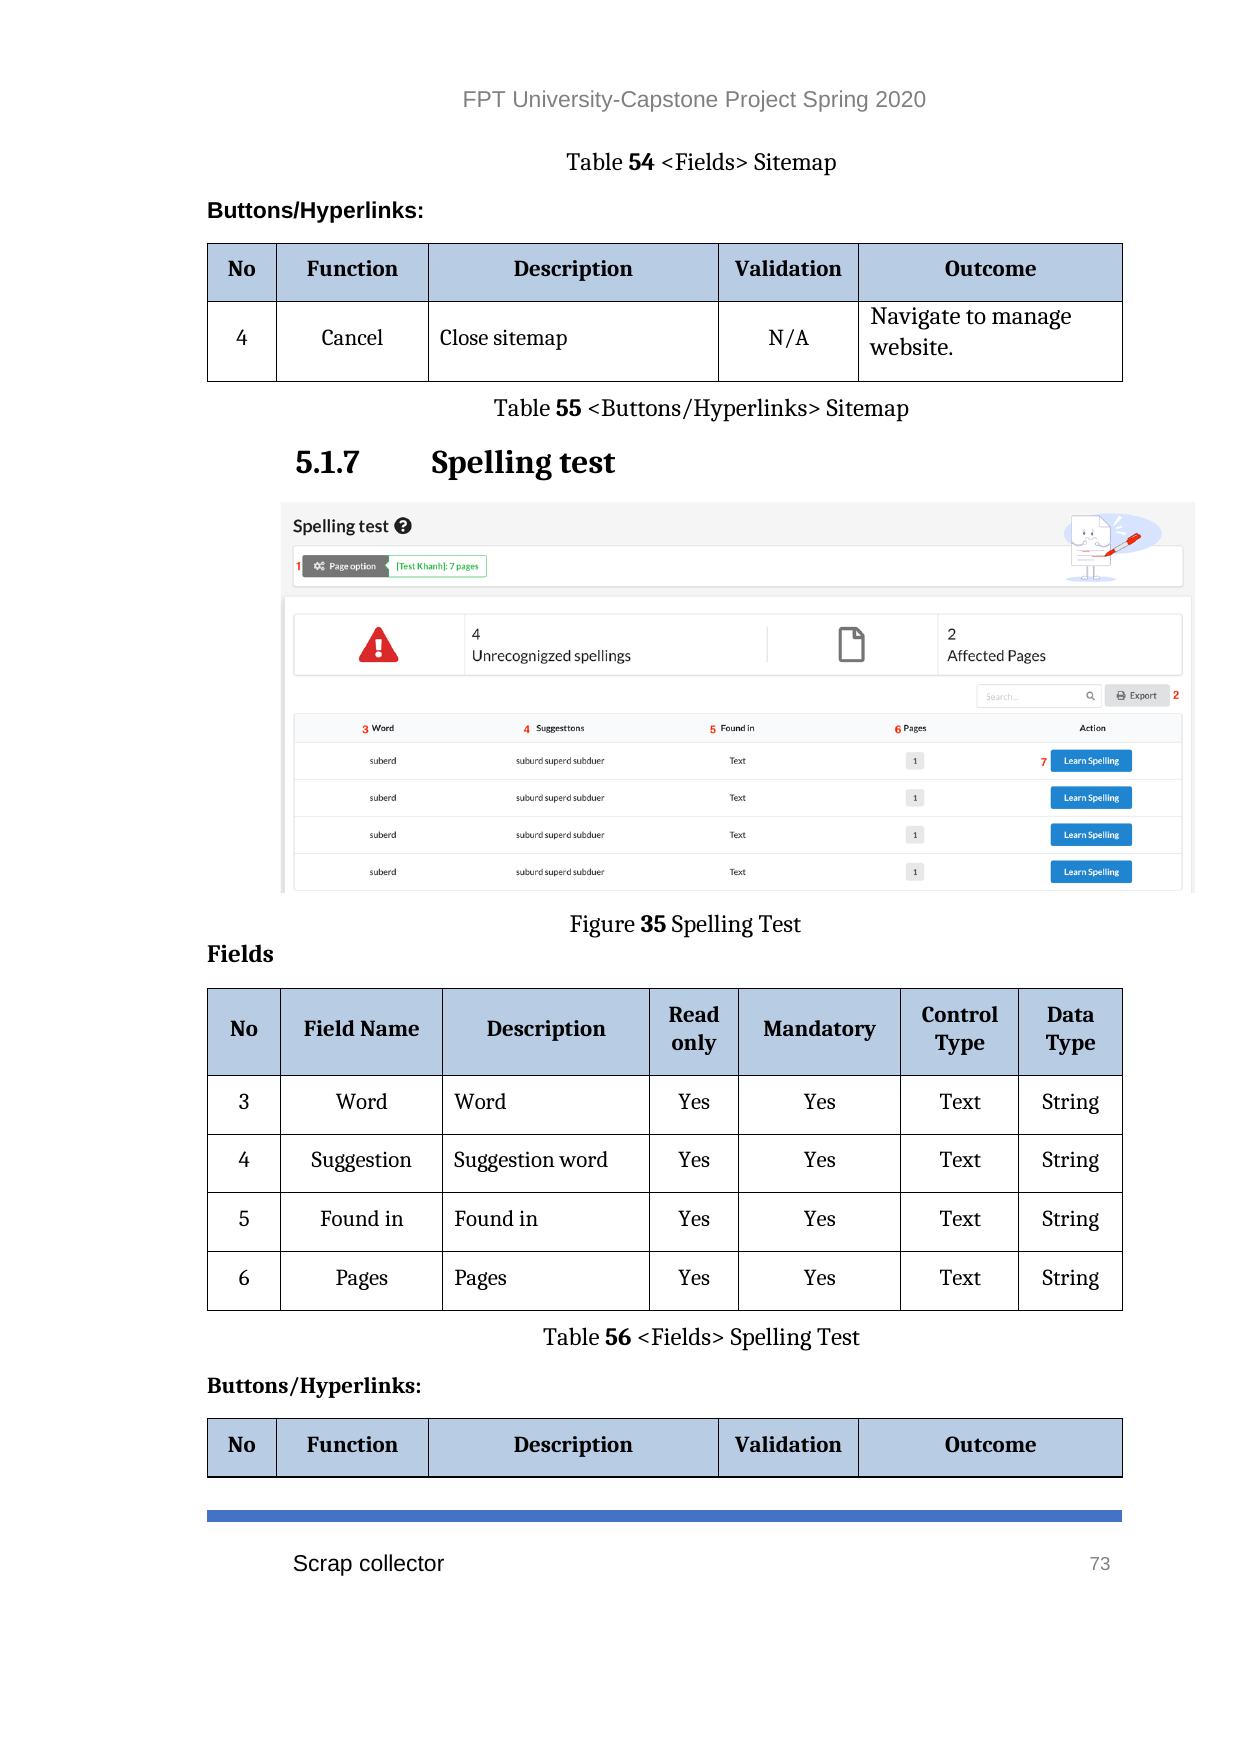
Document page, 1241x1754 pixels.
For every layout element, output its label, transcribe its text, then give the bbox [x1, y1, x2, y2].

table_header Mandatory [739, 989, 900, 1075]
table_cell Text [901, 1193, 1018, 1251]
table_cell Found in [281, 1193, 442, 1251]
table_cell String [1019, 1076, 1122, 1134]
table_header Validation [719, 244, 858, 301]
table_cell Word [443, 1076, 649, 1134]
subtitle Spelling test [295, 444, 1122, 482]
table_cell 6 [208, 1252, 280, 1309]
table_header Function [277, 244, 428, 301]
table_cell Yes [739, 1252, 900, 1309]
table_header No [208, 989, 280, 1075]
table_cell Yes [739, 1135, 900, 1192]
table_cell Text [901, 1252, 1018, 1309]
table_cell Suggestion [281, 1135, 442, 1192]
table_cell Yes [650, 1076, 738, 1134]
table_cell 5 [208, 1193, 280, 1251]
table_cell Yes [650, 1135, 738, 1192]
table_cell 4 [208, 302, 276, 381]
picture [280, 502, 1196, 893]
table_cell Yes [650, 1252, 738, 1309]
table_cell String [1019, 1135, 1122, 1192]
table_header Field Name [281, 989, 442, 1075]
table_cell Pages [281, 1252, 442, 1309]
table_cell Text [901, 1076, 1018, 1134]
table_cell Cancel [277, 302, 428, 381]
table_cell 4 [208, 1135, 280, 1192]
table_header Description [429, 244, 718, 301]
table_header Read only [650, 989, 738, 1075]
table_cell Navigate to manage website. [859, 302, 1122, 381]
table_header Outcome [859, 244, 1122, 301]
text Buttons/Hyperlinks: [207, 1373, 1122, 1399]
table_cell Yes [739, 1193, 900, 1251]
table_cell String [1019, 1193, 1122, 1251]
table_cell Pages [443, 1252, 649, 1309]
table_header Description [429, 1419, 718, 1476]
table_cell Suggestion word [443, 1135, 649, 1192]
table_header Control Type [901, 989, 1018, 1075]
table_header Description [443, 989, 649, 1075]
text Buttons/Hyperlinks: [207, 197, 1122, 224]
table_header No [208, 1419, 276, 1476]
table_cell Yes [650, 1193, 738, 1251]
table_header No [208, 244, 276, 301]
table_cell N/A [719, 302, 858, 381]
table_header Data Type [1019, 989, 1122, 1075]
table_cell Text [901, 1135, 1018, 1192]
table_header Function [277, 1419, 428, 1476]
table_cell String [1019, 1252, 1122, 1309]
table_cell Found in [443, 1193, 649, 1251]
table_cell 3 [208, 1076, 280, 1134]
table_cell Word [281, 1076, 442, 1134]
table_cell Yes [739, 1076, 900, 1134]
table_header Outcome [859, 1419, 1122, 1476]
table_cell Close sitemap [429, 302, 718, 381]
table_header Validation [719, 1419, 858, 1476]
